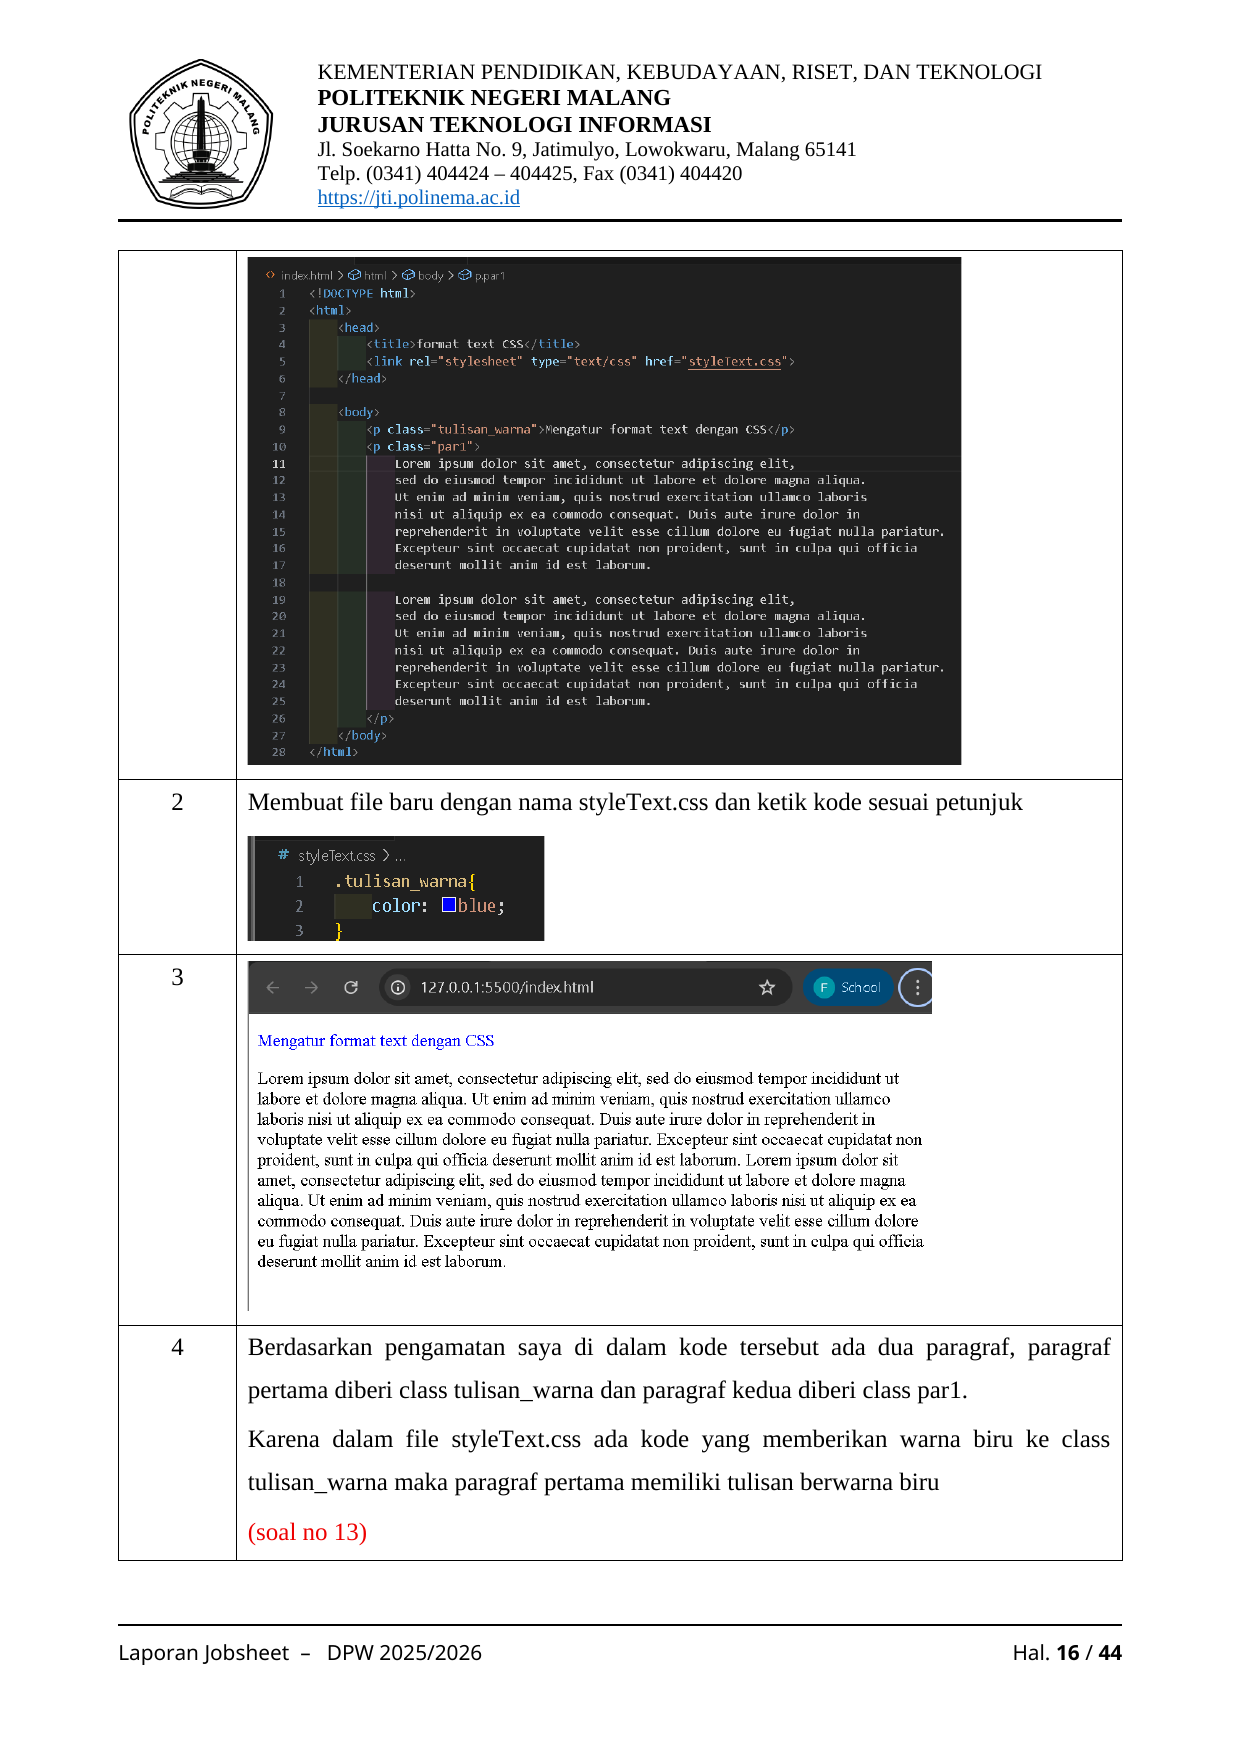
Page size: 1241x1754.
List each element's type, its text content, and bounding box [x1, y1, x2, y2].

picture [129, 59, 275, 209]
table_cell 4 [119, 1326, 236, 1560]
picture [247, 257, 962, 765]
table_cell [237, 955, 1122, 1324]
table_cell 2 [119, 780, 236, 954]
table_cell Membuat file baru dengan nama indeks.html dan ketik kode sesuai petunjuk [237, 251, 1122, 779]
table_cell 1 [119, 251, 236, 779]
table_cell Membuat file baru dengan nama styleText.css dan ketik kode sesuai petunjuk [237, 780, 1122, 954]
picture [247, 961, 932, 1311]
table_cell 3 [119, 955, 236, 1324]
picture [247, 836, 545, 941]
table_cell Berdasarkan pengamatan saya di dalam kode tersebut ada dua paragraf, paragraf pertama diberi class tulisan_warna dan paragraf kedua diberi class par1. Karena dalam file styleText.css ada kode yang memberikan warna biru ke class tulisan_warna maka paragraf pertama memiliki tulisan berwarna biru (soal no 13) [237, 1326, 1122, 1560]
